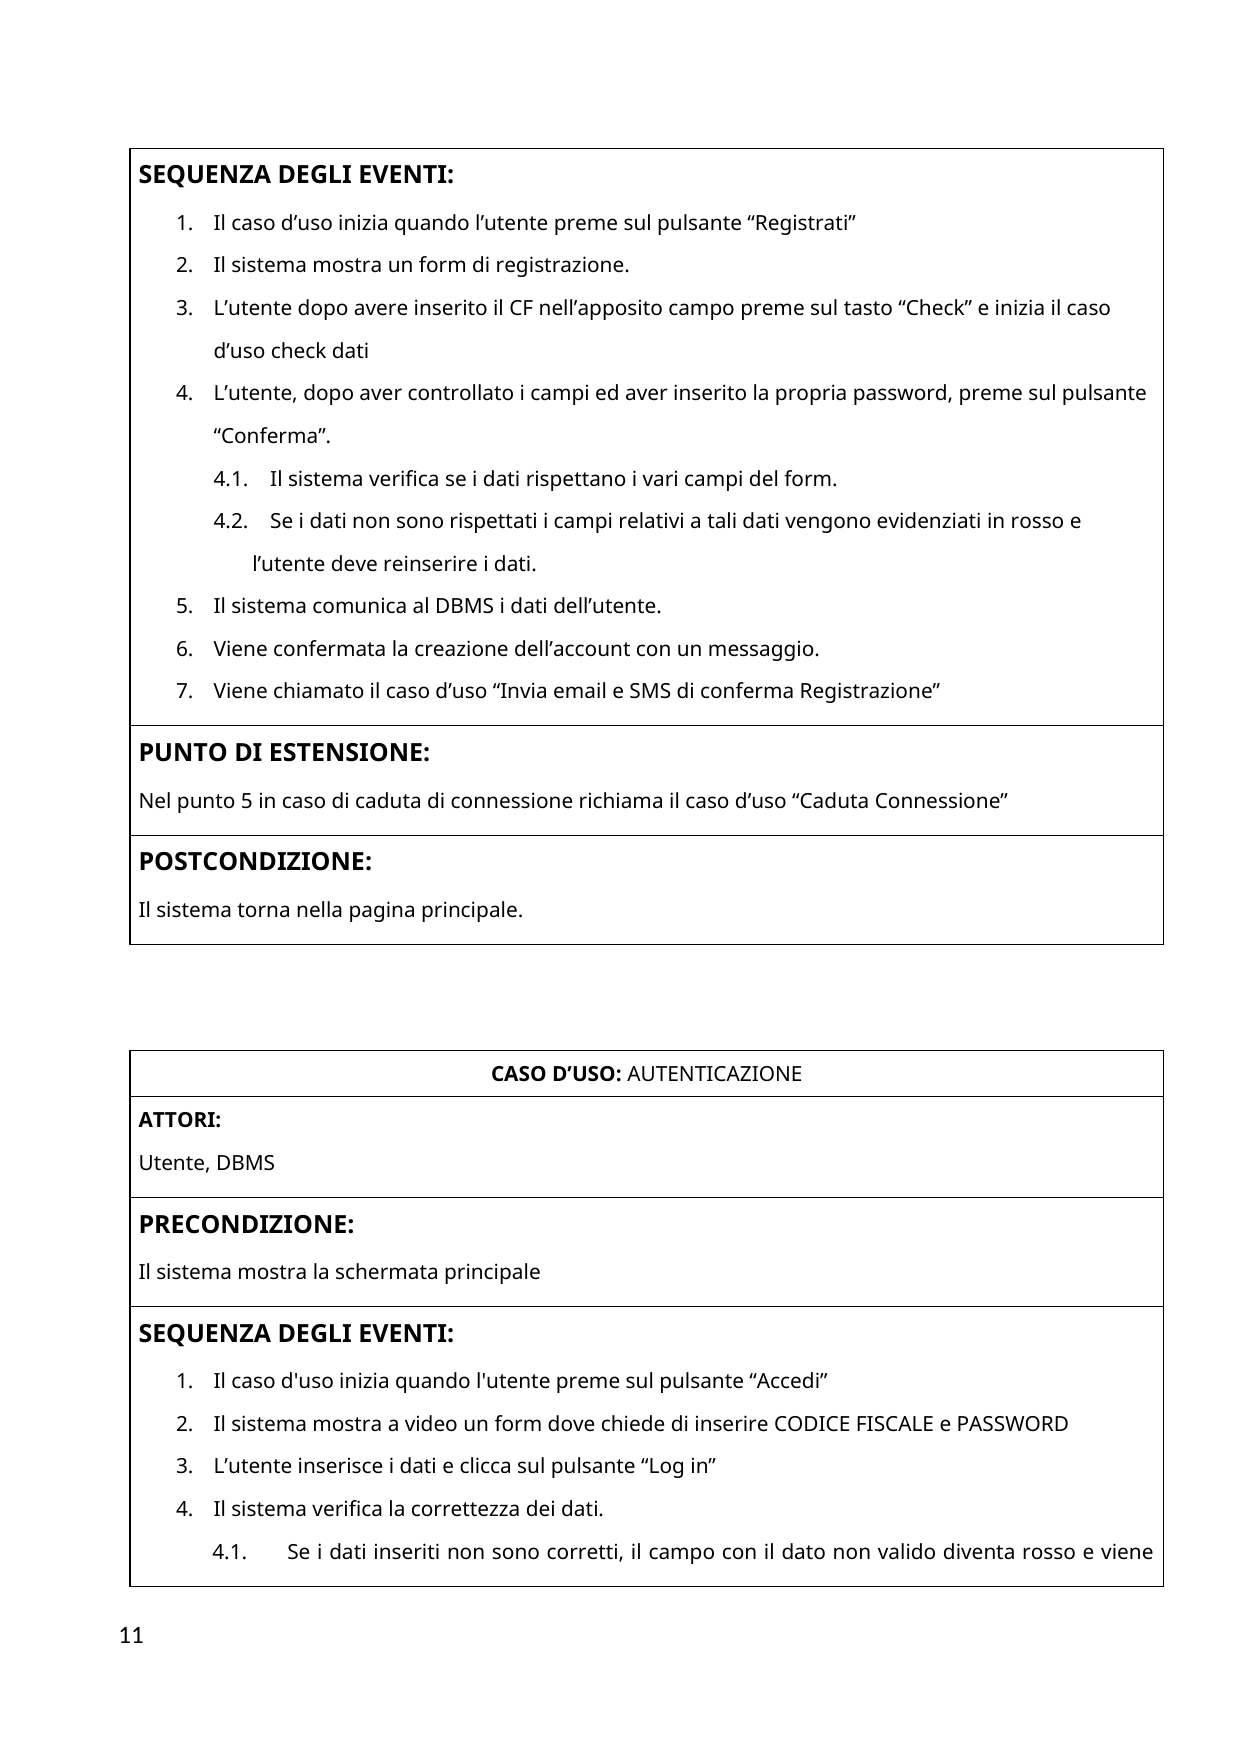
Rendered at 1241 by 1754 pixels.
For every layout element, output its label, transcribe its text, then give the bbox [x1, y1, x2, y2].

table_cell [131, 1307, 1163, 1586]
table_cell PRECONDIZIONE: Il sistema mostra la schermata principale [131, 1198, 1163, 1306]
table_cell POSTCONDIZIONE: Il sistema torna nella pagina principale. [131, 836, 1163, 944]
table_cell SEQUENZA DEGLI EVENTI: Il caso d’uso inizia quando l’utente preme sul pulsante “Registrati” Il sistema mostra un form di registrazione. L’utente dopo avere inserito il CF nell’apposito campo preme sul tasto “Check” e inizia il caso d’uso check dati L’utente, dopo aver controllato i campi ed aver inserito la propria password, preme sul pulsante “Conferma”. Il sistema verifica se i dati rispettano i vari campi del form. Se i dati non sono rispettati i campi relativi a tali dati vengono evidenziati in rosso e l’utente deve reinserire i dati. Il sistema comunica al DBMS i dati dell’utente. Viene confermata la creazione dell’account con un messaggio. Viene chiamato il caso d’uso “Invia email e SMS di conferma Registrazione” [131, 149, 1163, 725]
table_cell ATTORI: Utente, DBMS [131, 1097, 1163, 1197]
table_header CASO D’USO: AUTENTICAZIONE [131, 1051, 1163, 1096]
table_cell PUNTO DI ESTENSIONE: Nel punto 5 in caso di caduta di connessione richiama il caso d’uso “Caduta Connessione” [131, 726, 1163, 834]
